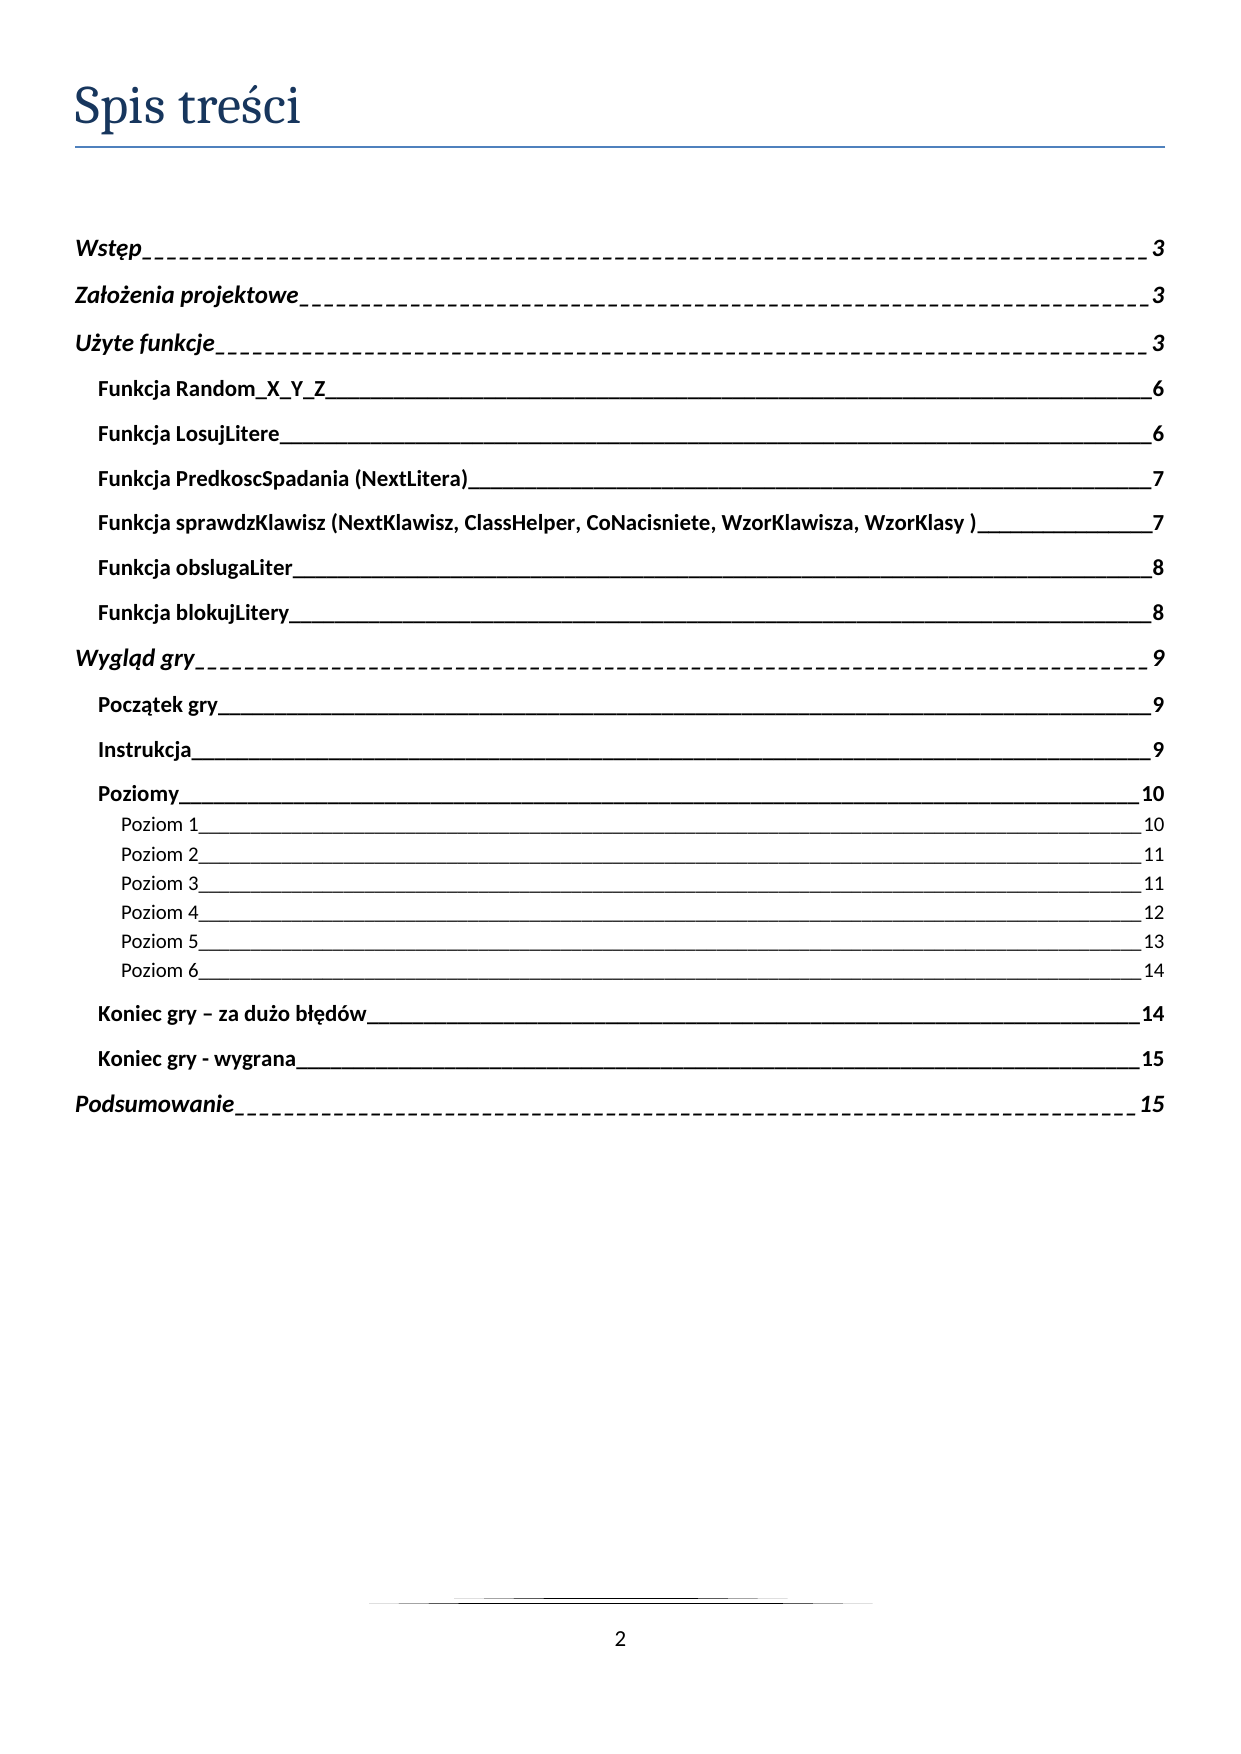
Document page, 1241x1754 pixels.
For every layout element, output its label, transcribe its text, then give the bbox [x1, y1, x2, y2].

text Założenia projektowe 3 [75, 279, 1165, 310]
text Początek gry 9 [98, 690, 1165, 718]
title Spis treści [75, 75, 1165, 146]
text Podsumowanie 15 [75, 1088, 1165, 1119]
text Funkcja sprawdzKlawisz (NextKlawisz, ClassHelper, CoNacisniete, WzorKlawisza, WzorKlasy ) 7 [98, 508, 1165, 537]
text Poziomy 10 [98, 779, 1165, 807]
text Użyte funkcje 3 [75, 327, 1165, 357]
text Koniec gry – za dużo błędów 14 [98, 999, 1165, 1027]
text Wstęp 3 [75, 232, 1165, 262]
text Funkcja LosujLitere 6 [98, 419, 1165, 447]
text Instrukcja 9 [98, 735, 1165, 763]
text Funkcja blokujLitery 8 [98, 598, 1165, 626]
text Funkcja obslugaLiter 8 [98, 553, 1165, 581]
text Poziom 3 11 [121, 870, 1165, 895]
text Wygląd gry 9 [75, 643, 1165, 673]
text Poziom 2 11 [121, 841, 1165, 866]
text Koniec gry - wygrana 15 [98, 1044, 1165, 1072]
text Poziom 1 10 [121, 812, 1165, 837]
text Funkcja Random_X_Y_Z 6 [98, 374, 1165, 402]
text Poziom 6 14 [121, 957, 1165, 983]
text Poziom 5 13 [121, 928, 1165, 954]
text Poziom 4 12 [121, 899, 1165, 924]
text Funkcja PredkoscSpadania (NextLitera) 7 [98, 464, 1165, 492]
